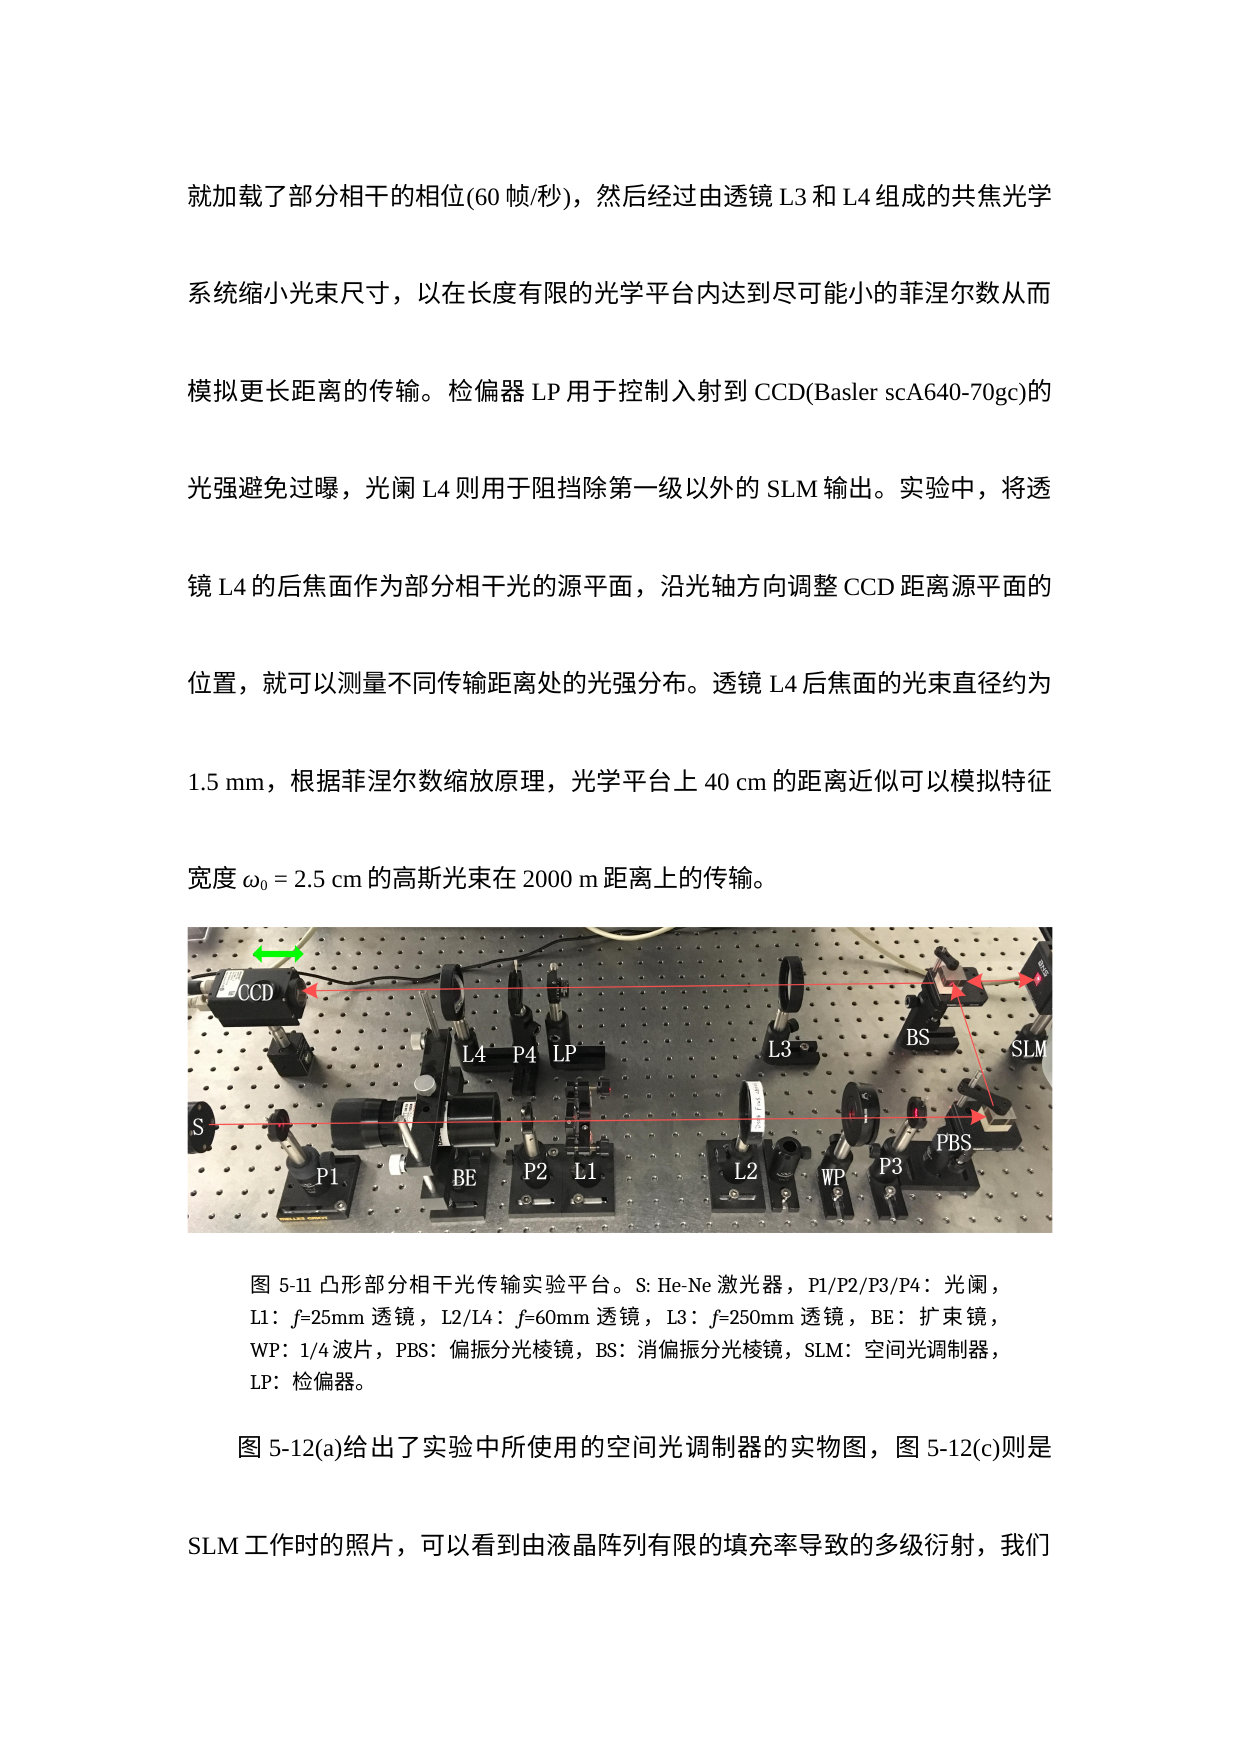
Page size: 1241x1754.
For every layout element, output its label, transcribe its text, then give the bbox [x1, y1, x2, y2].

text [187, 162, 1053, 909]
text 图 5-11 凸形部分相干光传输实验平台。S: He-Ne激光器，P1/P2/P3/P4：光阑，L1：f=25mm透镜，L2/L4：f=60mm透镜，L3：f=250mm透镜，BE：扩束镜，WP：1/4波片，PBS：偏振分光棱镜，BS：消偏振分光棱镜，SLM：空间光调制器，LP：检偏器。 [250, 1267, 990, 1397]
picture [187, 927, 1053, 1233]
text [187, 1413, 1053, 1576]
